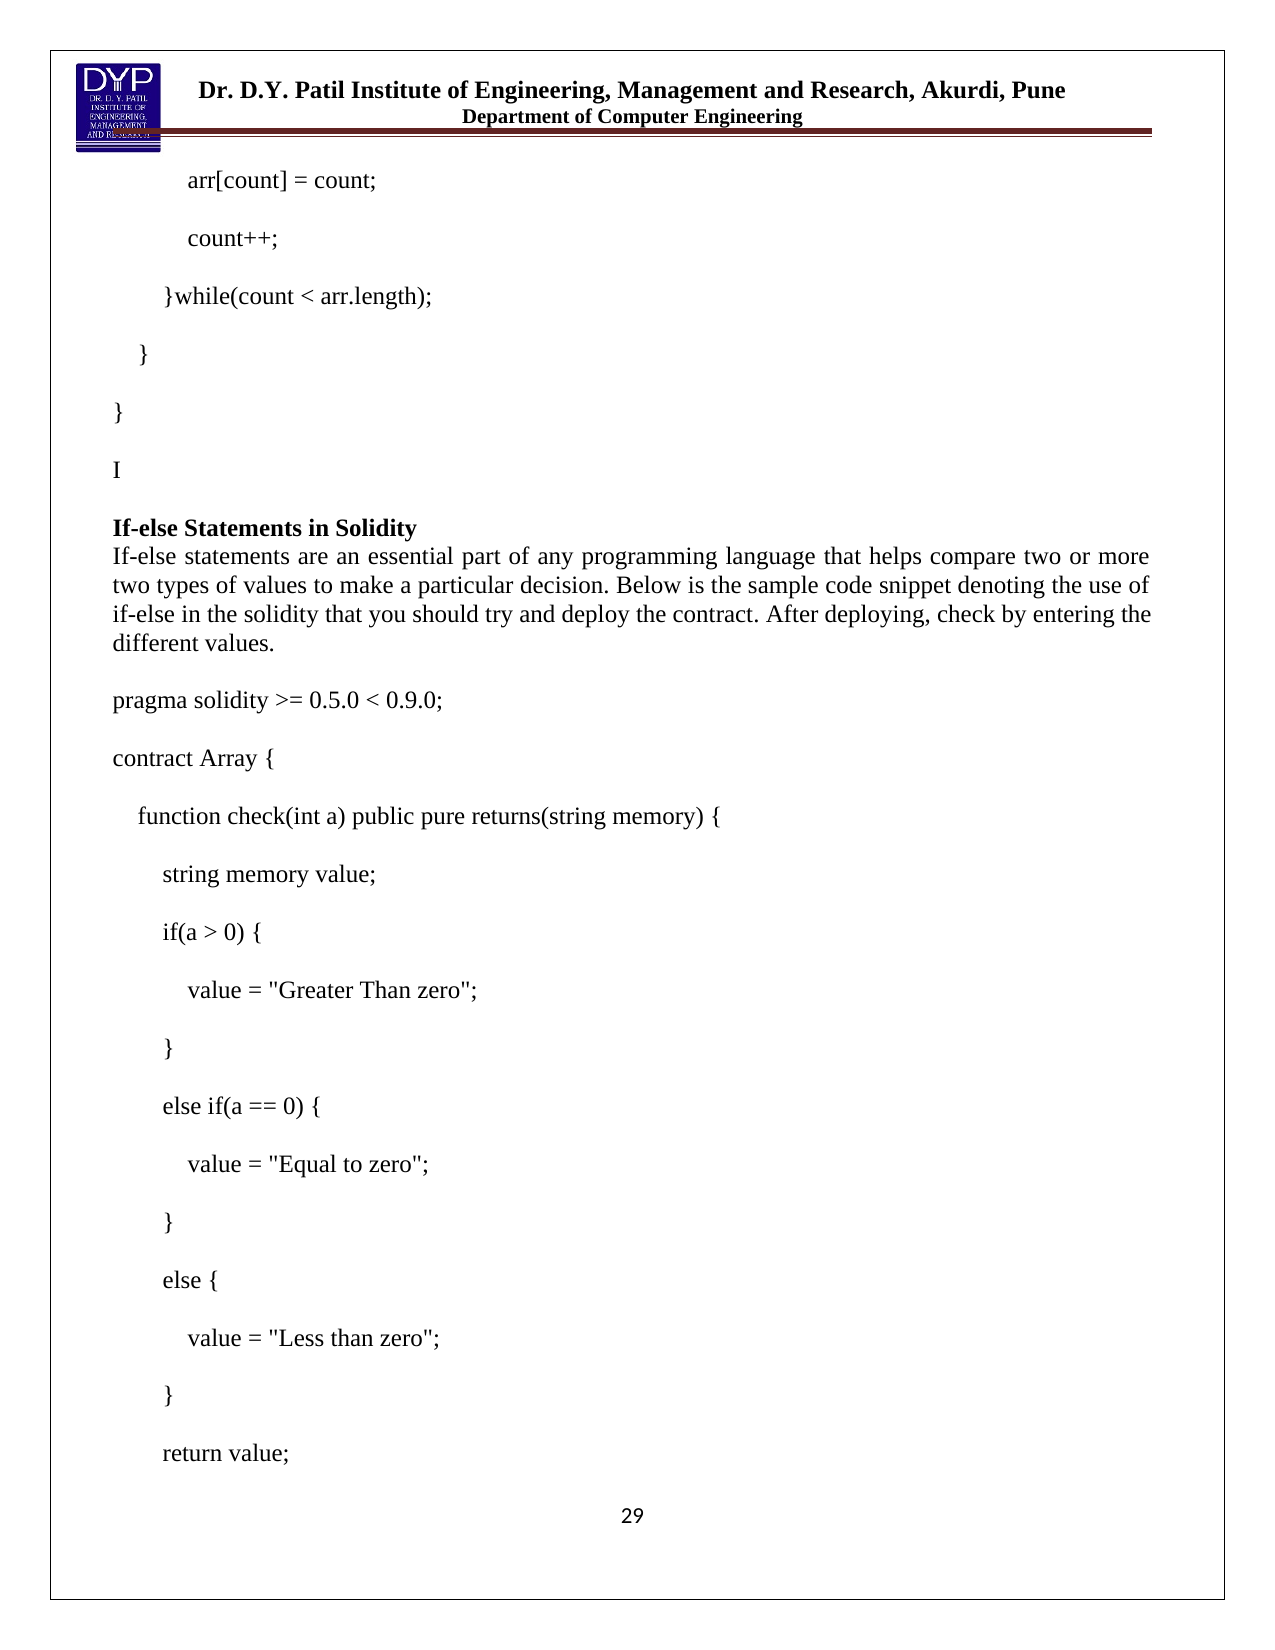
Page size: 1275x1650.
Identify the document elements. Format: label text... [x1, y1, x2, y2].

text value = "Equal to zero"; [112, 1207, 1152, 1236]
text I [112, 513, 1152, 541]
text pragma solidity >= 0.5.0 < 0.9.0; [112, 743, 1152, 772]
text } [112, 397, 1152, 426]
text count++; [112, 281, 1152, 310]
text else if(a == 0) { [112, 1149, 1152, 1178]
text value = "Less than zero"; [112, 1381, 1152, 1409]
text string memory value; [112, 917, 1152, 946]
text value = "Greater Than zero"; [112, 1033, 1152, 1062]
text } [112, 1091, 1152, 1120]
text } [112, 1438, 1152, 1467]
text }while(count < arr.length); [112, 339, 1152, 368]
text } [112, 1265, 1152, 1293]
picture [71, 59, 164, 157]
text If-else Statements in Solidity [112, 571, 1152, 599]
text if(a > 0) { [112, 975, 1152, 1004]
text do { [112, 165, 1152, 194]
text function check(int a) public pure returns(string memory) { [112, 859, 1152, 888]
text else { [112, 1323, 1152, 1351]
text } [112, 455, 1152, 483]
text contract Array { [112, 801, 1152, 830]
text arr[count] = count; [112, 223, 1152, 252]
text If-else statements are an essential part of any programming language that helps compare two or more two types of values to make a particular decision. Below is the sample code snippet denoting the use of if-else in the solidity that you should try and deploy the contract. After deploying, check by entering the different values. [112, 599, 1152, 714]
